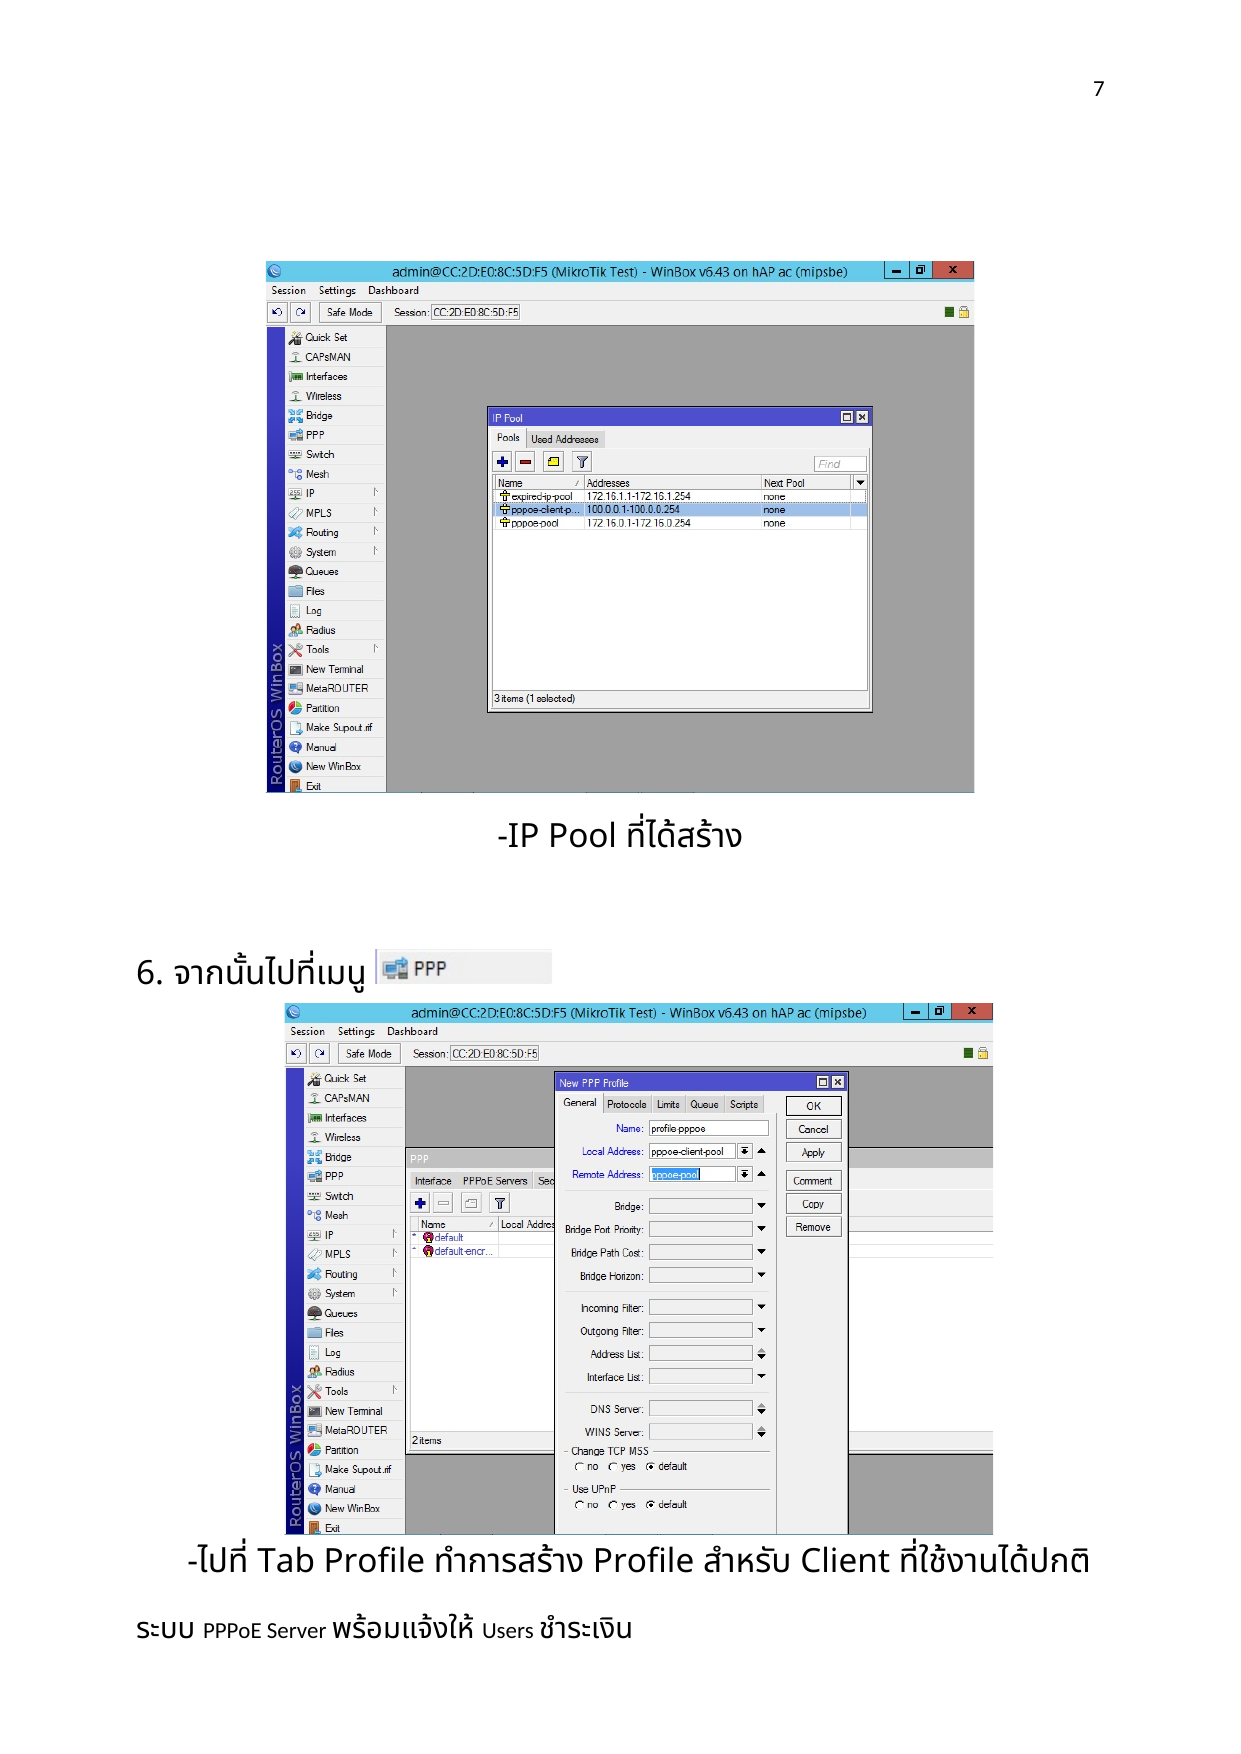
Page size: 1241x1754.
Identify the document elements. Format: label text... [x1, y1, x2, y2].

picture [284, 1003, 994, 1535]
picture [265, 261, 975, 793]
text -IP Pool ที่ได้สร้าง [136, 812, 1104, 862]
list -ไปที่ Tab Profile ทำการสร้าง Profile สำหรับ Client ที่ใช้งานได้ปกติ [173, 1537, 1104, 1587]
list จากนั้นไปที่เมนู [136, 948, 1104, 999]
picture [375, 949, 553, 984]
